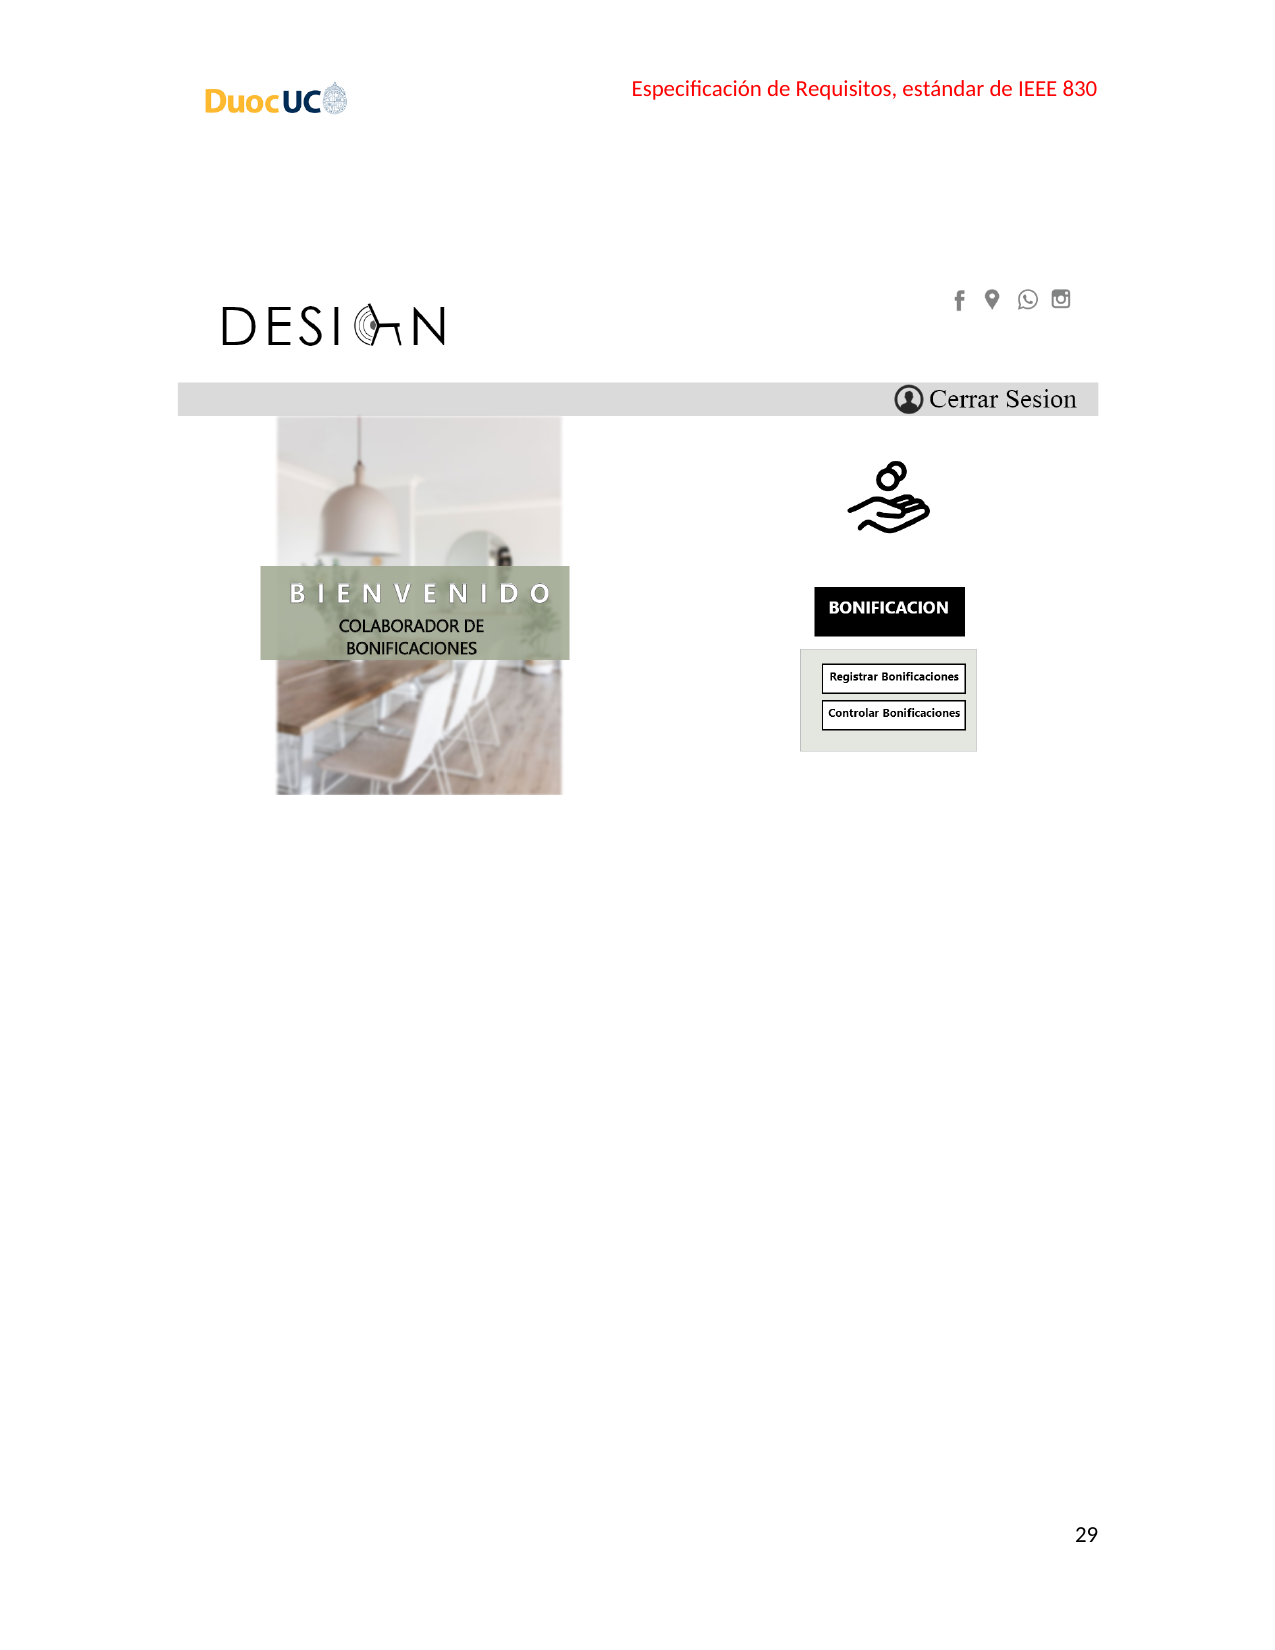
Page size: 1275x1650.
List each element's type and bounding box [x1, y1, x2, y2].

picture [177, 276, 1099, 795]
picture [198, 78, 352, 117]
